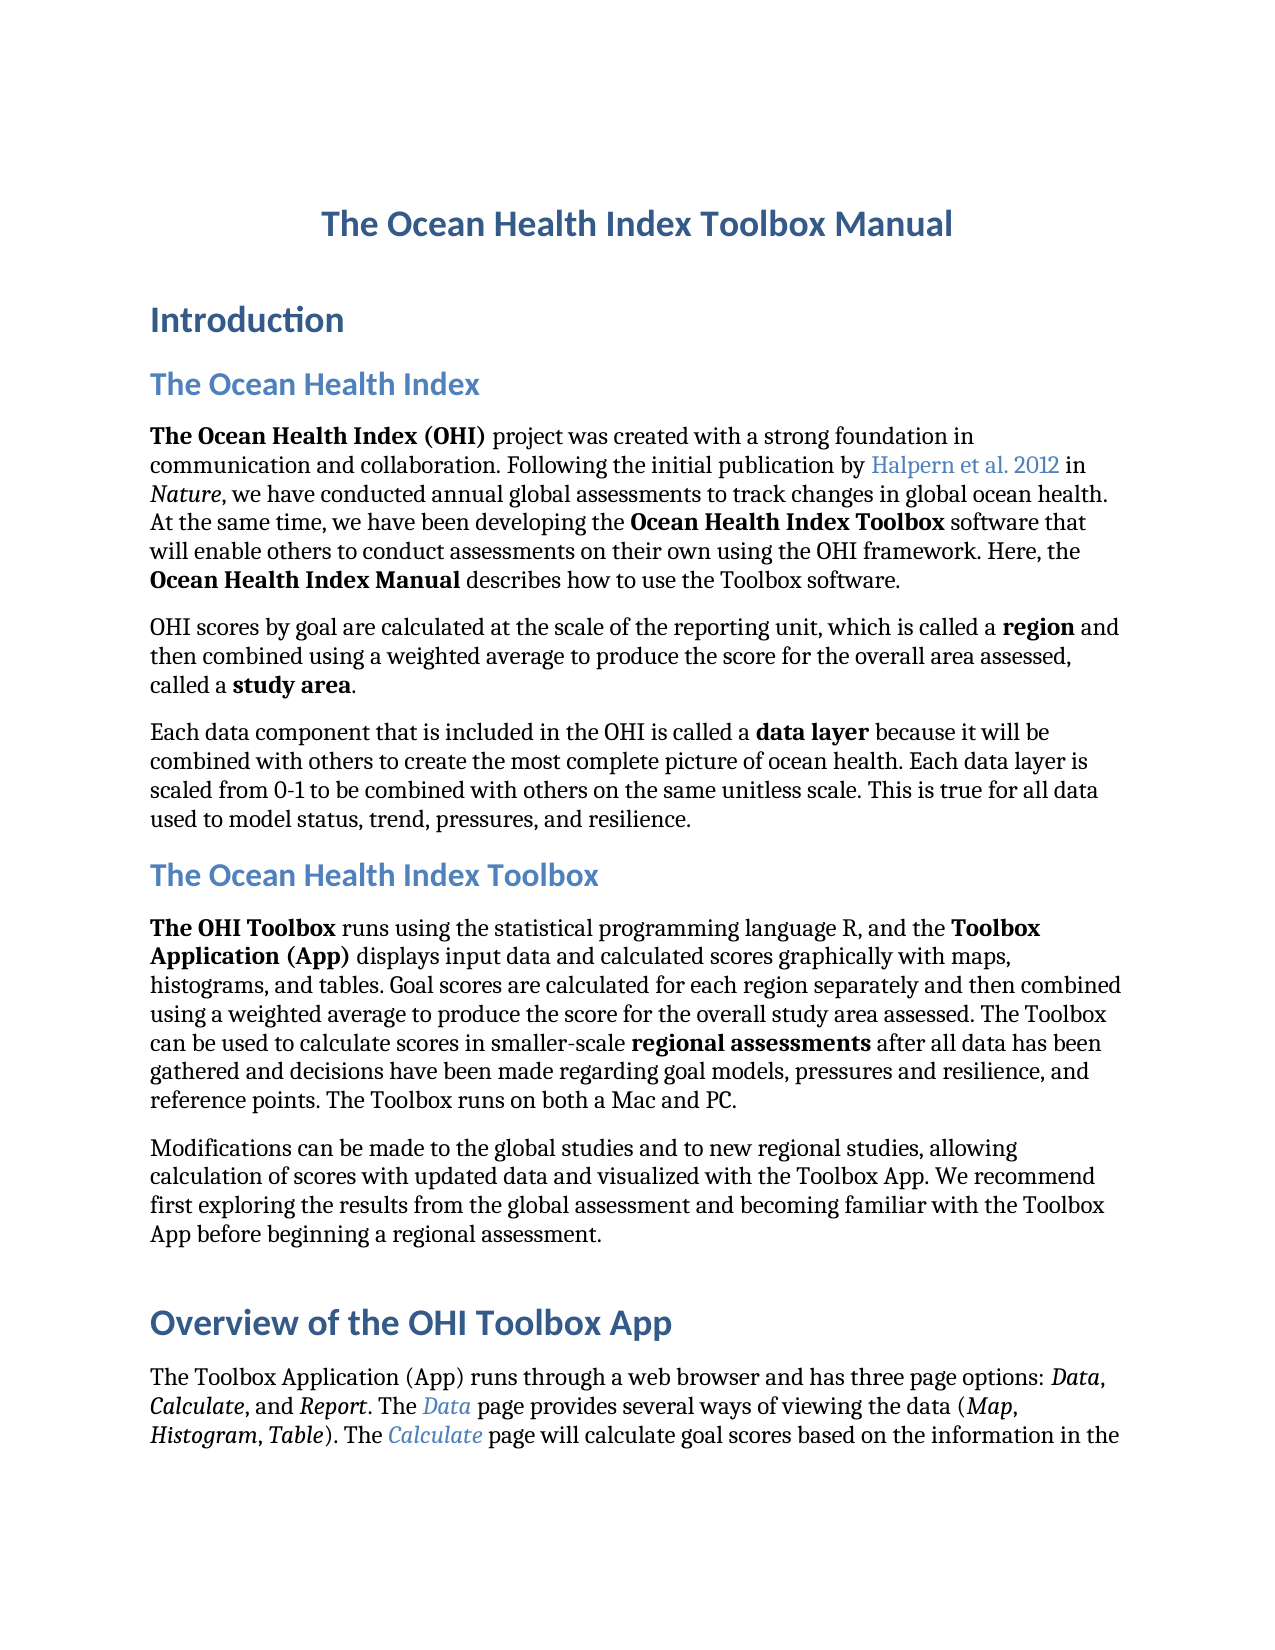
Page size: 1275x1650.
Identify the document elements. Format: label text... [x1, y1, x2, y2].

subtitle Introduction [150, 296, 1125, 342]
subtitle Overview of the OHI Toolbox App [150, 1298, 1125, 1344]
title The Ocean Health Index Toolbox Manual [150, 200, 1125, 246]
text Modifications can be made to the global studies and to new regional studies, allowing calculation of scores with updated data and visualized with the Toolbox App. We recommend first exploring the results from the global assessment and becoming familiar with the Toolbox App before beginning a regional assessment. [150, 1133, 1125, 1248]
text The OHI Toolbox runs using the statistical programming language R, and the Toolbox Application (App) displays input data and calculated scores graphically with maps, histograms, and tables. Goal scores are calculated for each region separately and then combined using a weighted average to produce the score for the overall study area assessed. The Toolbox can be used to calculate scores in smaller-scale regional assessments after all data has been gathered and decisions have been made regarding goal models, pressures and resilience, and reference points. The Toolbox runs on both a Mac and PC. [150, 913, 1125, 1115]
text Each data component that is included in the OHI is called a data layer because it will be combined with others to create the most complete picture of ocean health. Each data layer is scaled from 0-1 to be combined with others on the same unitless scale. This is true for all data used to model status, trend, pressures, and resilience. [150, 718, 1125, 833]
text OHI scores by goal are calculated at the scale of the reporting unit, which is called a region and then combined using a weighted average to produce the score for the overall area assessed, called a study area. [150, 613, 1125, 699]
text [150, 1363, 1125, 1449]
subtitle The Ocean Health Index Toolbox [150, 854, 1125, 895]
subtitle The Ocean Health Index [150, 362, 1125, 403]
text The Ocean Health Index (OHI) project was created with a strong foundation in communication and collaboration. Following the initial publication by Halpern et al. 2012 in Nature, we have conducted annual global assessments to track changes in global ocean health. At the same time, we have been developing the Ocean Health Index Toolbox software that will enable others to conduct assessments on their own using the OHI framework. Here, the Ocean Health Index Manual describes how to use the Toolbox software. [150, 422, 1125, 594]
